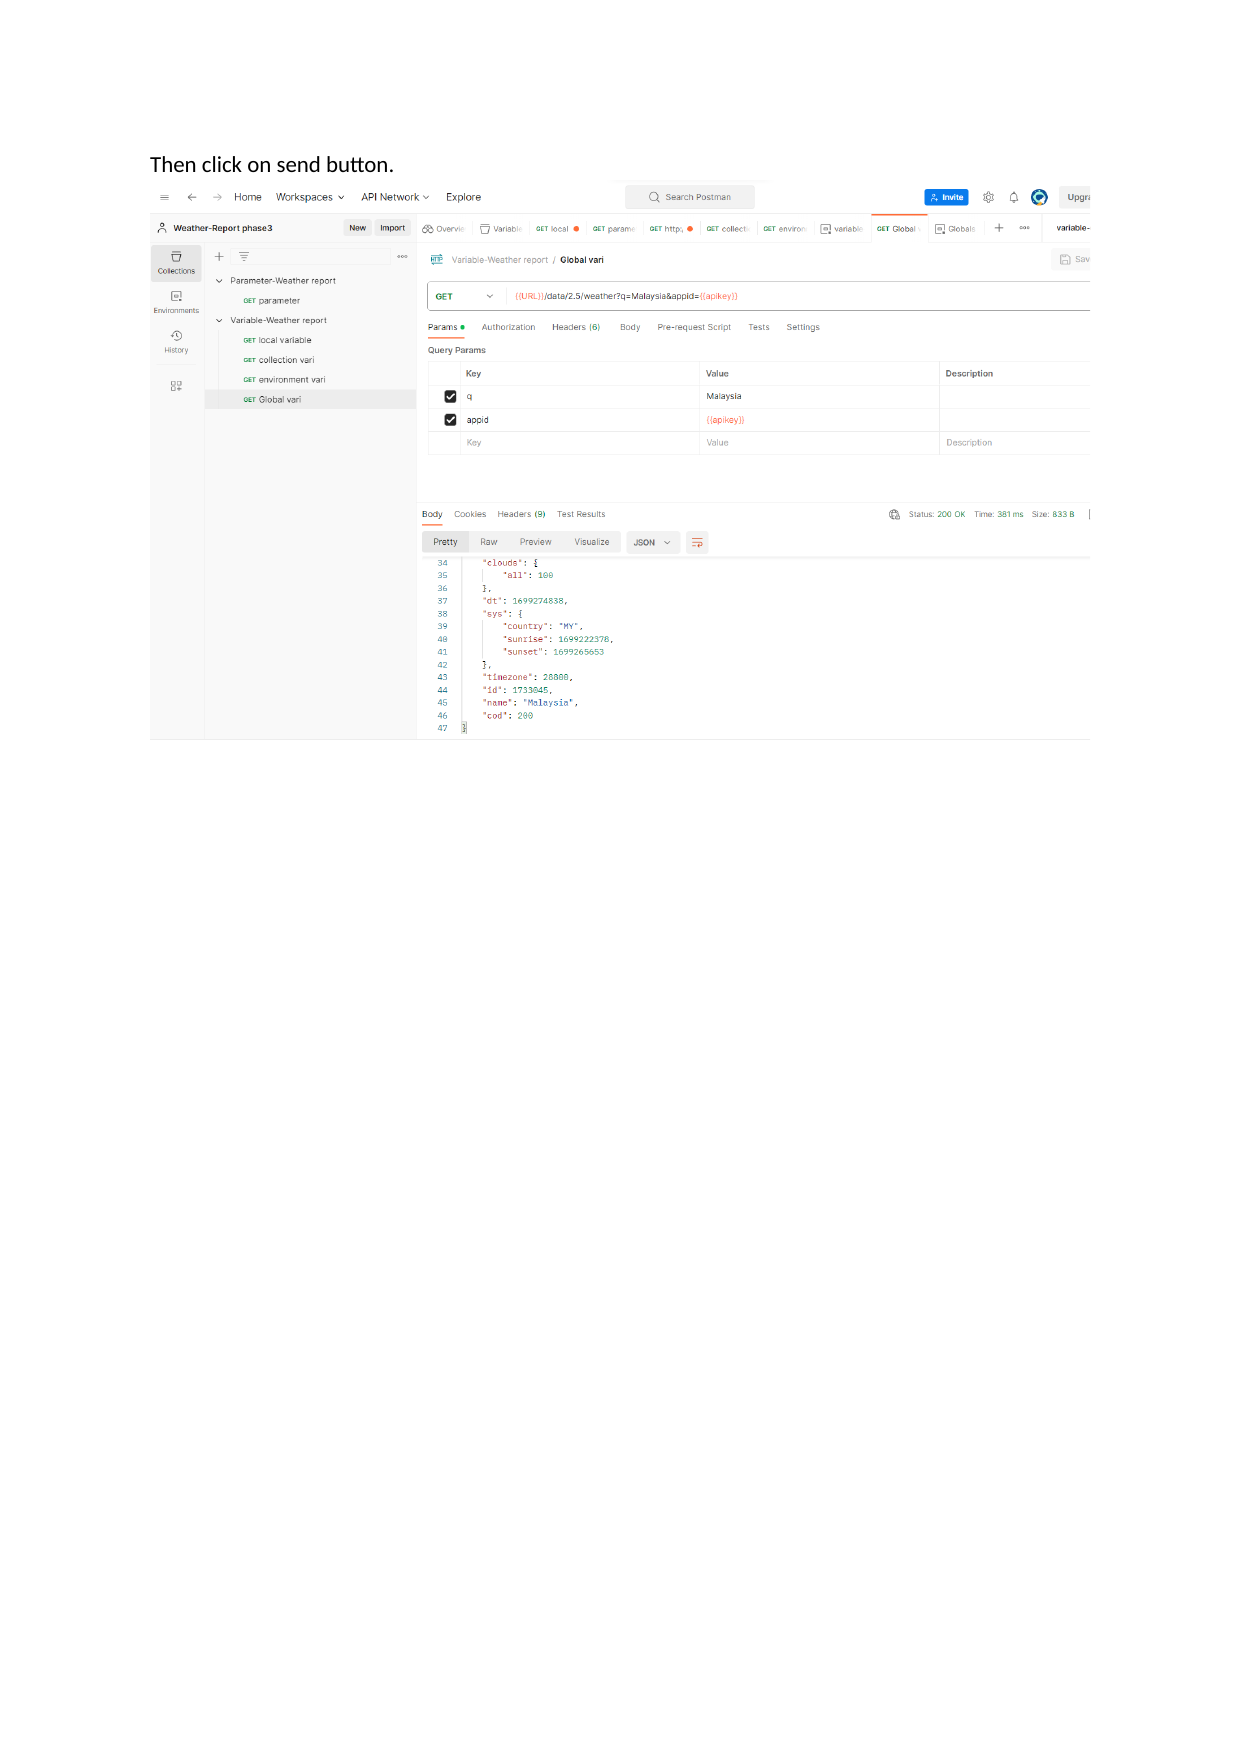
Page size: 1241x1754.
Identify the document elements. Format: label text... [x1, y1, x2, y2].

text Then click on send button. [150, 150, 1090, 180]
picture [150, 180, 1091, 744]
